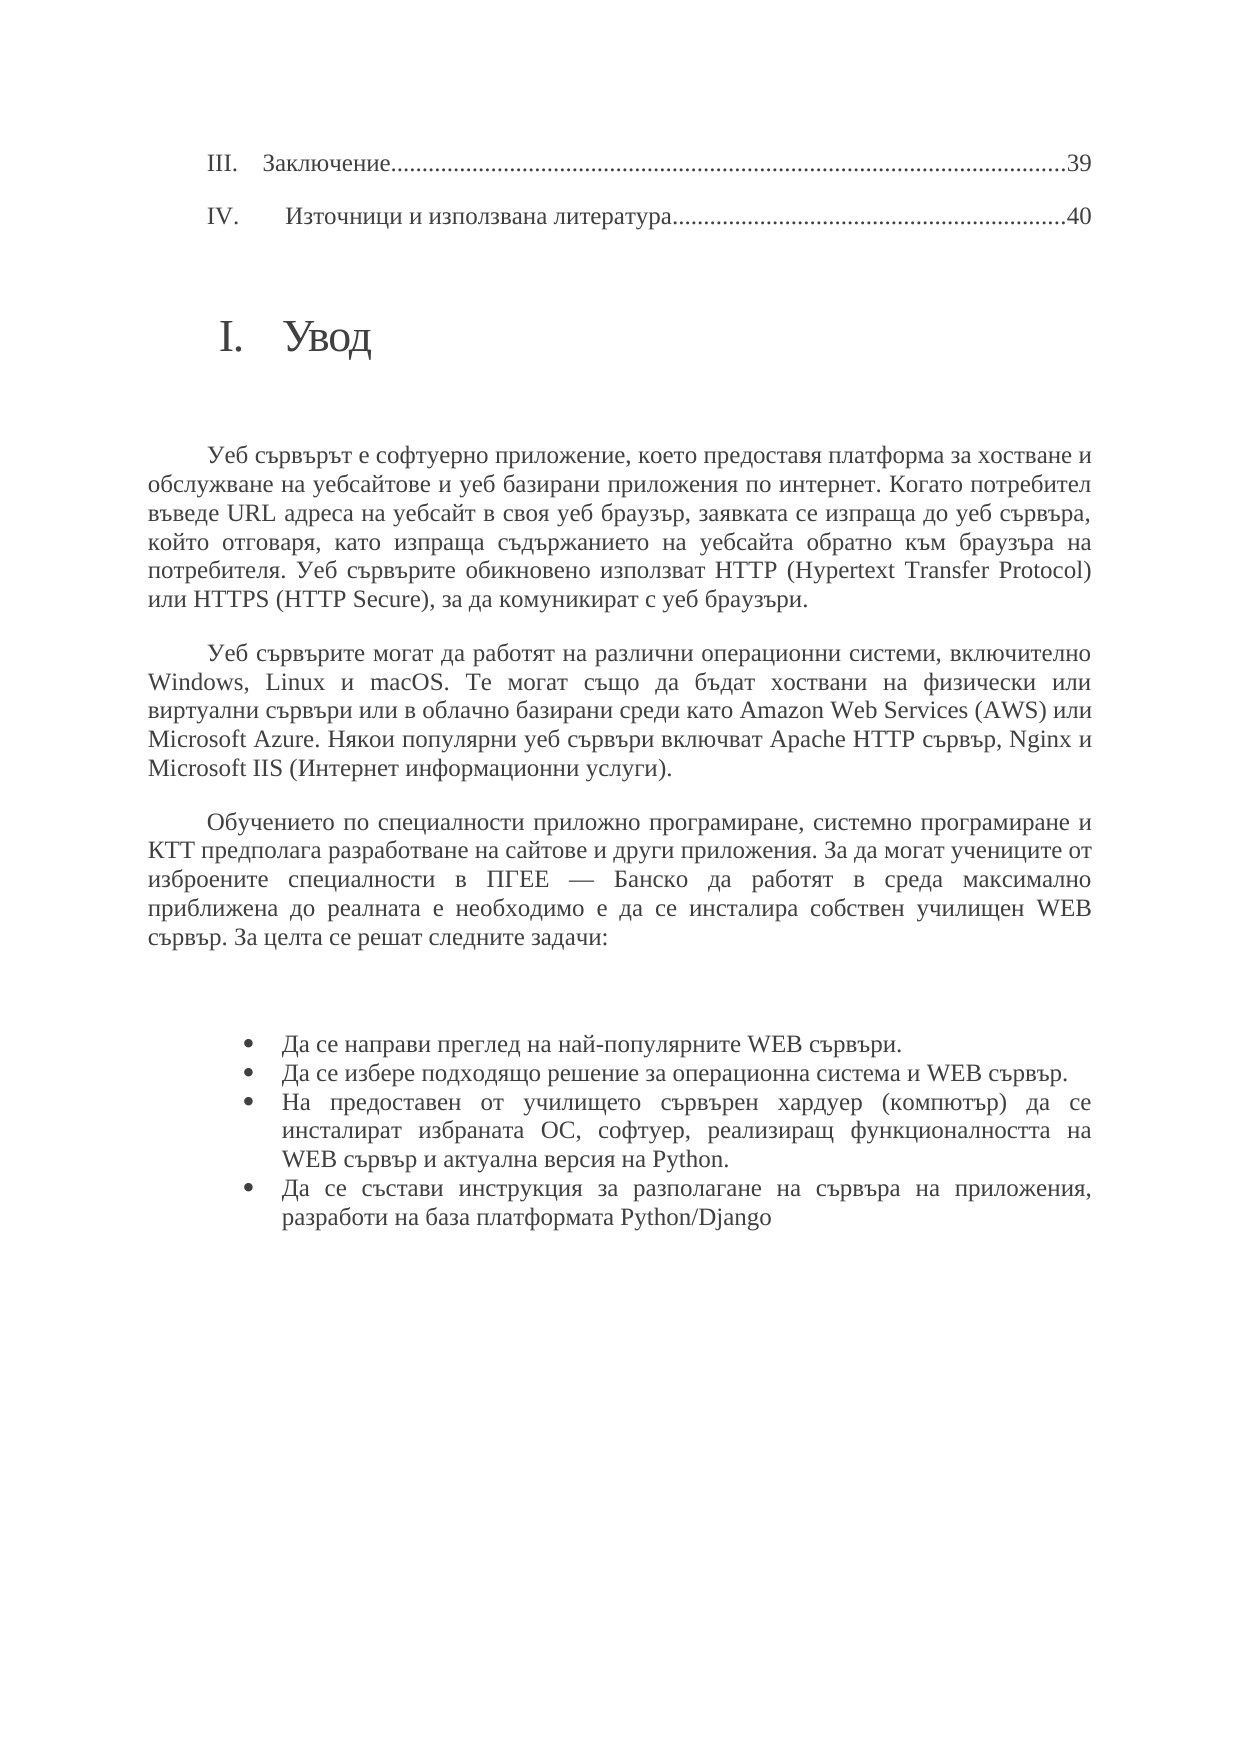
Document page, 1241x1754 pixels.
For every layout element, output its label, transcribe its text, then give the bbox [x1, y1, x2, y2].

list На предоставен от училището сървърен хардуер (компютър) да се инсталират избраната ОС, софтуер, реализиращ функционалността на WEB сървър и актуална версия на Python. [244, 1087, 1093, 1173]
list Да се състави инструкция за разполагане на сървъра на приложения, разработи на база платформата Python/Django [244, 1173, 1093, 1230]
list Да се избере подходящо решение за операционна система и WEB сървър. [244, 1058, 1093, 1087]
text Обучението по специалности приложно програмиране, системно програмиране и КТТ предполага разработване на сайтове и други приложения. За да могат учениците от изброените специалности в ПГЕЕ — Банско да работят в среда максимално приближена до реалната е необходимо е да се инсталира собствен училищен WEB сървър. За целта се решат следните задачи: [148, 807, 1093, 950]
list Да се направи преглед на най-популярните WEB сървъри. [244, 1029, 1093, 1058]
text Уеб сървърите могат да работят на различни операционни системи, включително Windows, Linux и macOS. Те могат също да бъдат хоствани на физически или виртуални сървъри или в облачно базирани среди като Amazon Web Services (AWS) или Microsoft Azure. Някои популярни уеб сървъри включват Apache HTTP сървър, Nginx и Microsoft IIS (Интернет информационни услуги). [148, 638, 1093, 782]
text Уеб сървърът е софтуерно приложение, което предоставя платформа за хостване и обслужване на уебсайтове и уеб базирани приложения по интернет. Когато потребител въведе URL адреса на уебсайт в своя уеб браузър, заявката се изпраща до уеб сървъра, който отговаря, като изпраща съдържанието на уебсайта обратно към браузъра на потребителя. Уеб сървърите обикновено използват HTTP (Hypertext Transfer Protocol) или HTTPS (HTTP Secure), за да комуникират с уеб браузъри. [148, 440, 1093, 613]
subtitle Увод [244, 309, 1093, 362]
